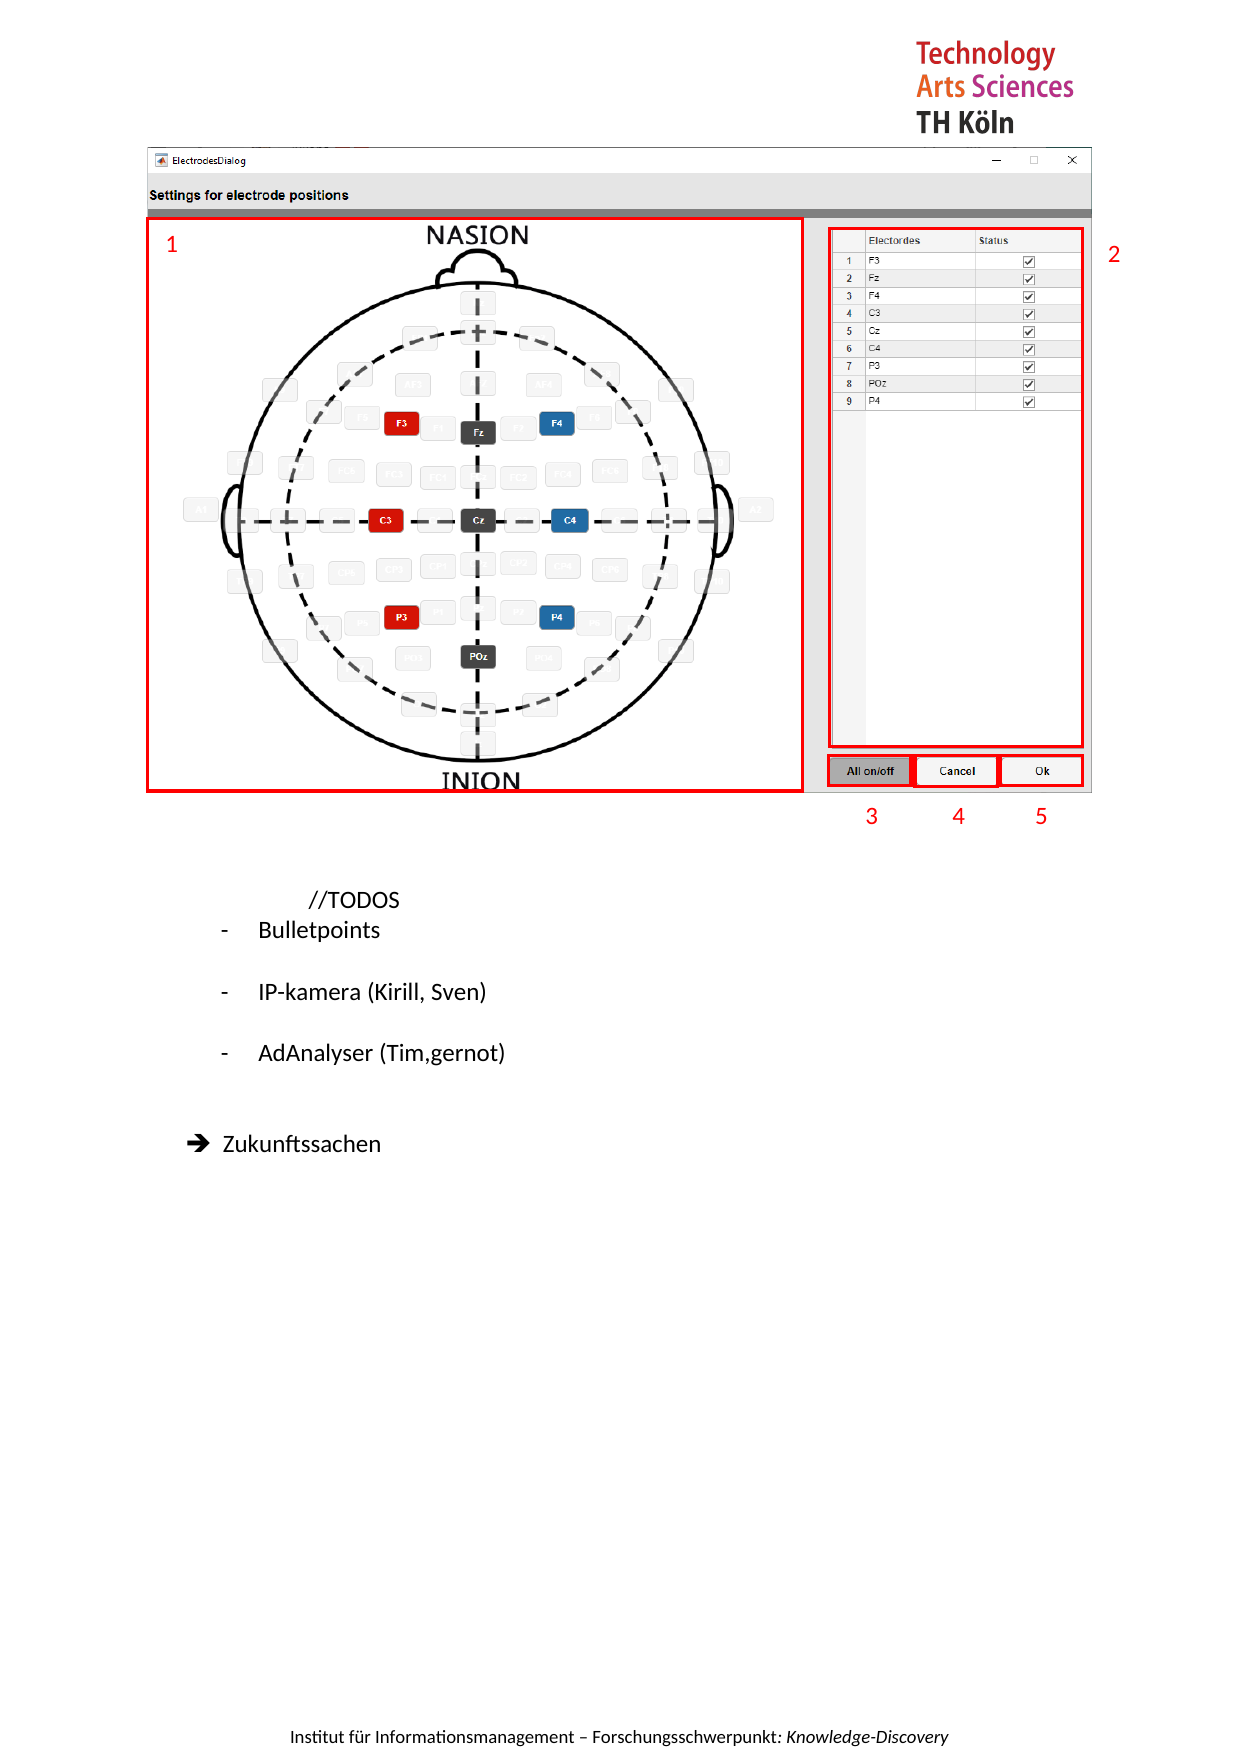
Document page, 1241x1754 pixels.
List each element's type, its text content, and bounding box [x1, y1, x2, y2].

list AdAnalyser (Tim,gernot) [221, 1037, 1093, 1067]
picture [149, 220, 801, 789]
picture [916, 35, 1087, 144]
list //TODOS [308, 884, 1093, 914]
list Zukunftssachen [185, 1128, 1093, 1159]
picture [147, 147, 1092, 793]
list IP-kamera (Kirill, Sven) [221, 976, 1093, 1006]
list Bulletpoints [221, 914, 1093, 945]
